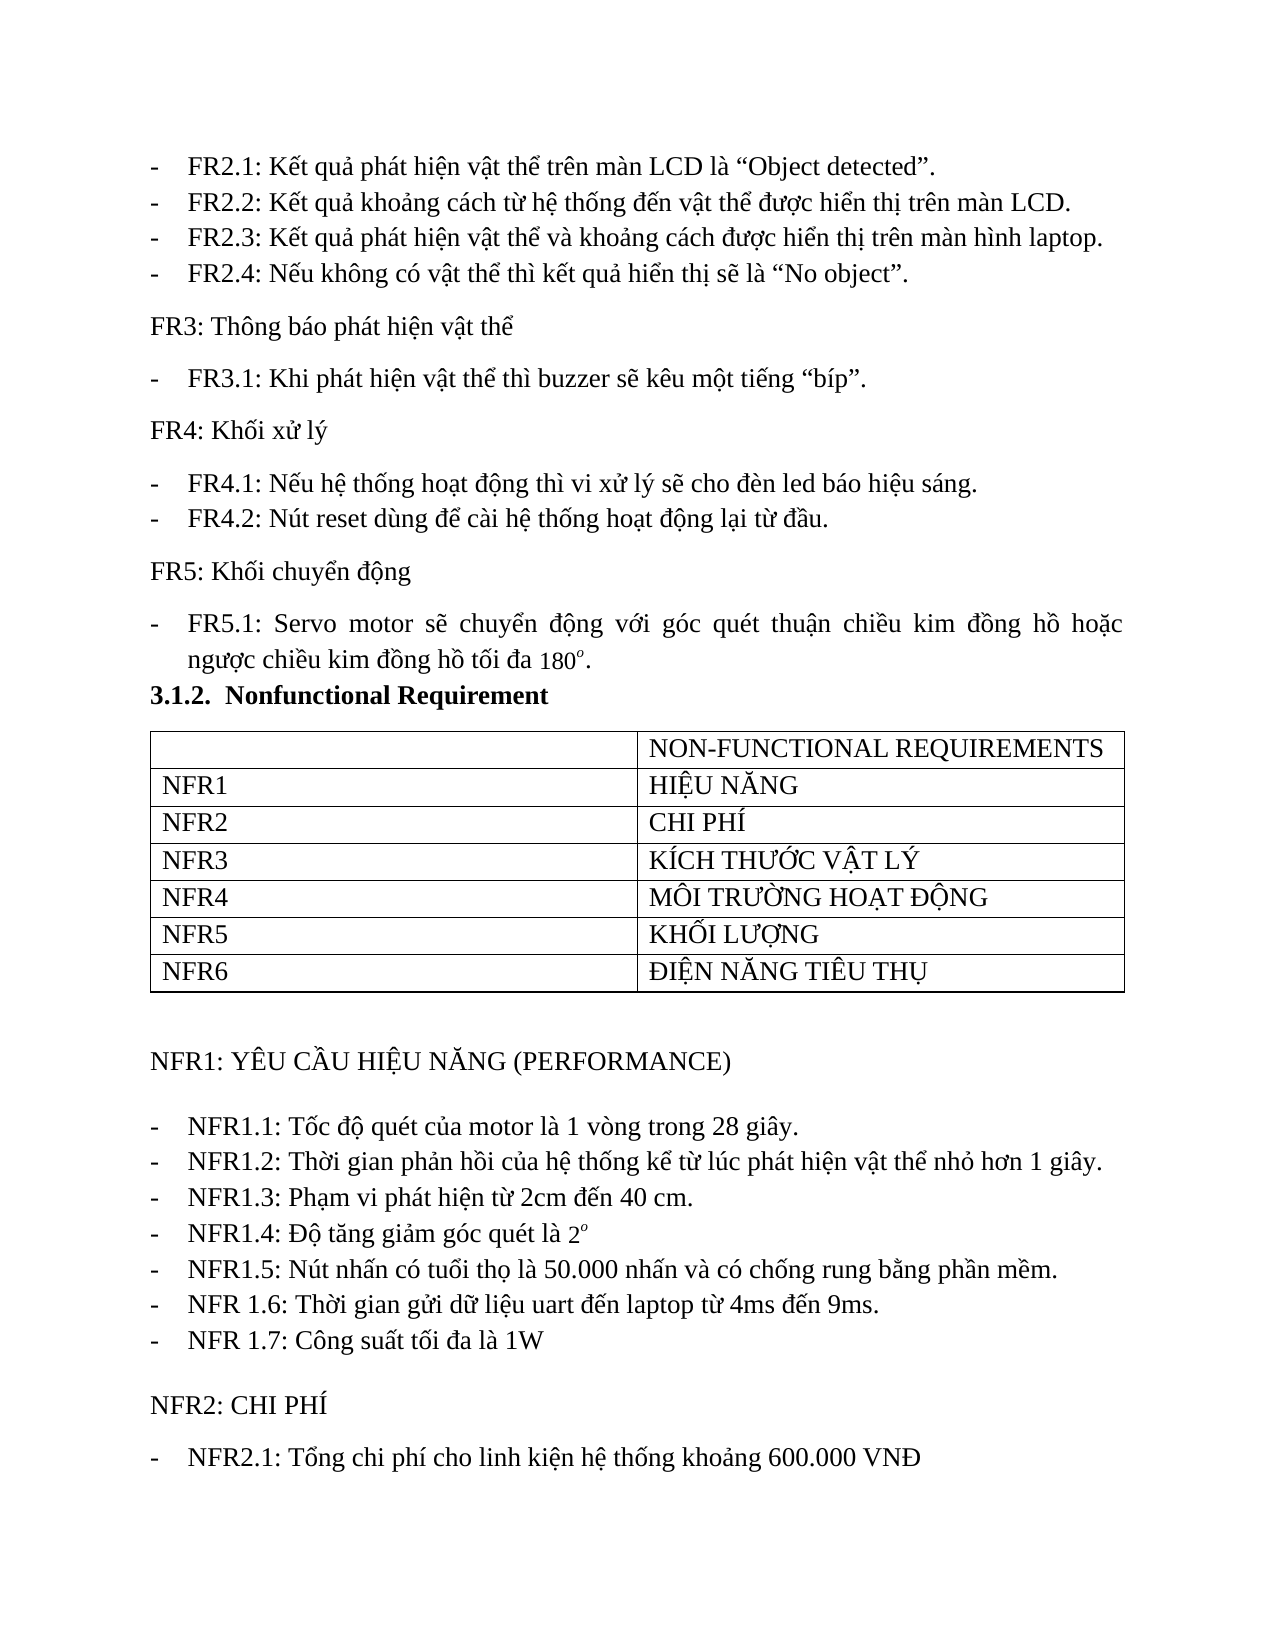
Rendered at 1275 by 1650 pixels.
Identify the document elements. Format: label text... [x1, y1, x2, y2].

list FR4.2: Nút reset dùng để cài hệ thống hoạt động lại từ đầu. [150, 502, 1125, 534]
table_header [151, 732, 637, 768]
table_cell CHI PHÍ [638, 807, 1124, 843]
text FR3: Thông báo phát hiện vật thể [150, 309, 1125, 341]
list FR3.1: Khi phát hiện vật thể thì buzzer sẽ kêu một tiếng “bíp”. [150, 362, 1125, 393]
table_cell NFR4 [151, 881, 637, 917]
text NFR1: YÊU CẦU HIỆU NĂNG (PERFORMANCE) [150, 1045, 1125, 1076]
list FR2.2: Kết quả khoảng cách từ hệ thống đến vật thể được hiển thị trên màn LCD. [150, 186, 1125, 217]
list FR2.1: Kết quả phát hiện vật thể trên màn LCD là “Object detected”. [150, 150, 1125, 181]
table_cell NFR6 [151, 955, 637, 991]
list NFR1.3: Phạm vi phát hiện từ 2cm đến 40 cm. [150, 1239, 1125, 1271]
table_cell NFR2 [151, 807, 637, 843]
list Nonfunctional Requirement [150, 679, 1125, 710]
text FR5: Khối chuyển động [150, 555, 1125, 586]
list NFR1.1: Tốc độ quét của motor là 1 vòng trong 28 giây. [150, 1110, 1125, 1141]
list FR5.1: Servo motor sẽ chuyển động với góc quét thuận chiều kim đồng hồ hoặc ngược chiều kim đồng hồ tối đa . [150, 607, 1125, 674]
list FR2.3: Kết quả phát hiện vật thể và khoảng cách được hiển thị trên màn hình laptop. [150, 221, 1125, 253]
list NFR1.4: Độ tăng giảm góc quét là [150, 1304, 1125, 1336]
text FR4: Khối xử lý [150, 414, 1125, 446]
table_cell KÍCH THƯỚC VẬT LÝ [638, 844, 1124, 880]
list FR2.4: Nếu không có vật thể thì kết quả hiển thị sẽ là “No object”. [150, 257, 1125, 288]
table_header NON-FUNCTIONAL REQUIREMENTS [638, 732, 1124, 768]
list NFR1.2: Thời gian phản hồi của hệ thống kể từ lúc phát hiện vật thể nhỏ hơn 1 giây. [150, 1175, 1125, 1206]
table_cell ĐIỆN NĂNG TIÊU THỤ [638, 955, 1124, 991]
list NFR 1.6: Thời gian gửi dữ liệu uart đến laptop từ 4ms đến 9ms. [150, 1434, 1125, 1465]
list NFR1.5: Nút nhấn có tuổi thọ là 50.000 nhấn và có chống rung bằng phần mềm. [150, 1369, 1125, 1401]
table_cell HIỆU NĂNG [638, 769, 1124, 806]
table_cell NFR1 [151, 769, 637, 806]
table_cell MÔI TRƯỜNG HOẠT ĐỘNG [638, 881, 1124, 917]
table_cell NFR3 [151, 844, 637, 880]
table_cell NFR5 [151, 918, 637, 954]
list FR4.1: Nếu hệ thống hoạt động thì vi xử lý sẽ cho đèn led báo hiệu sáng. [150, 467, 1125, 498]
table_cell KHỐI LƯỢNG [638, 918, 1124, 954]
